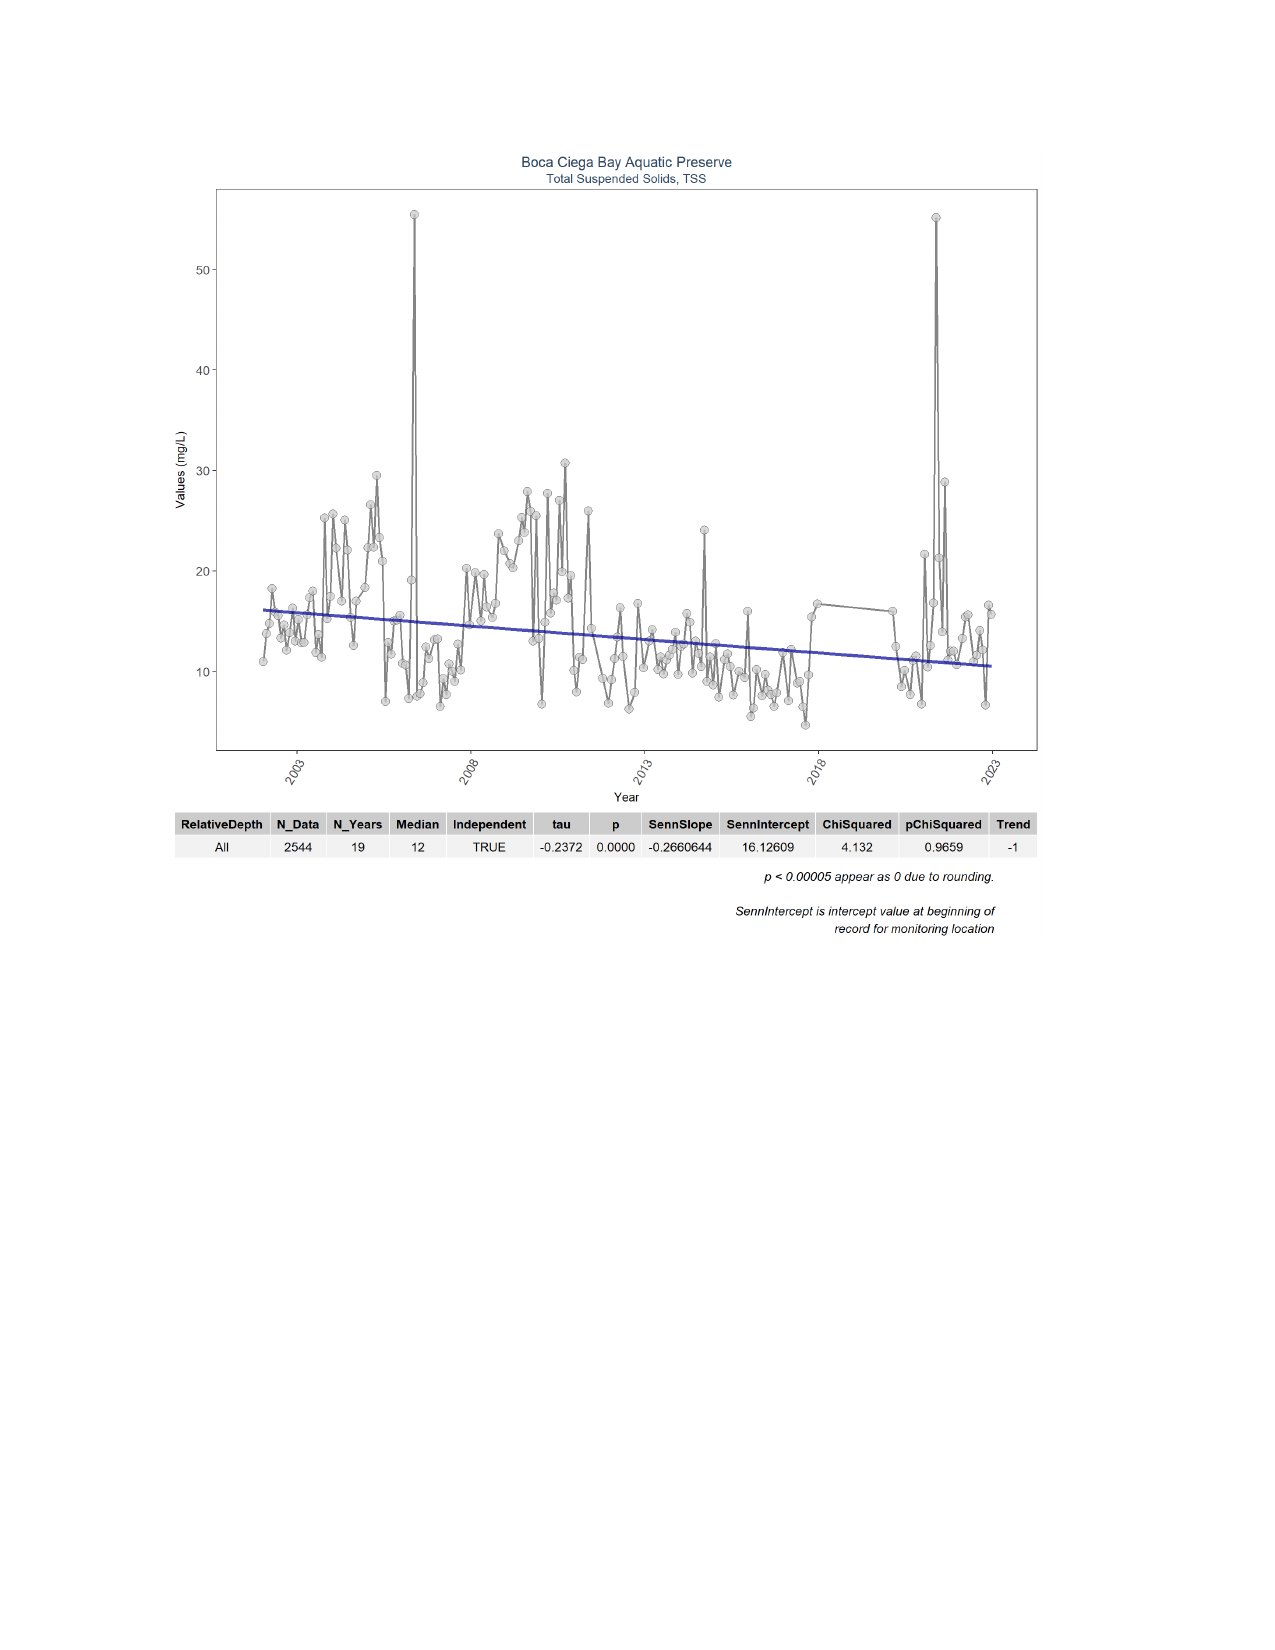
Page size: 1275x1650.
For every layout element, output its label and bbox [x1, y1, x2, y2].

picture [168, 150, 1044, 938]
